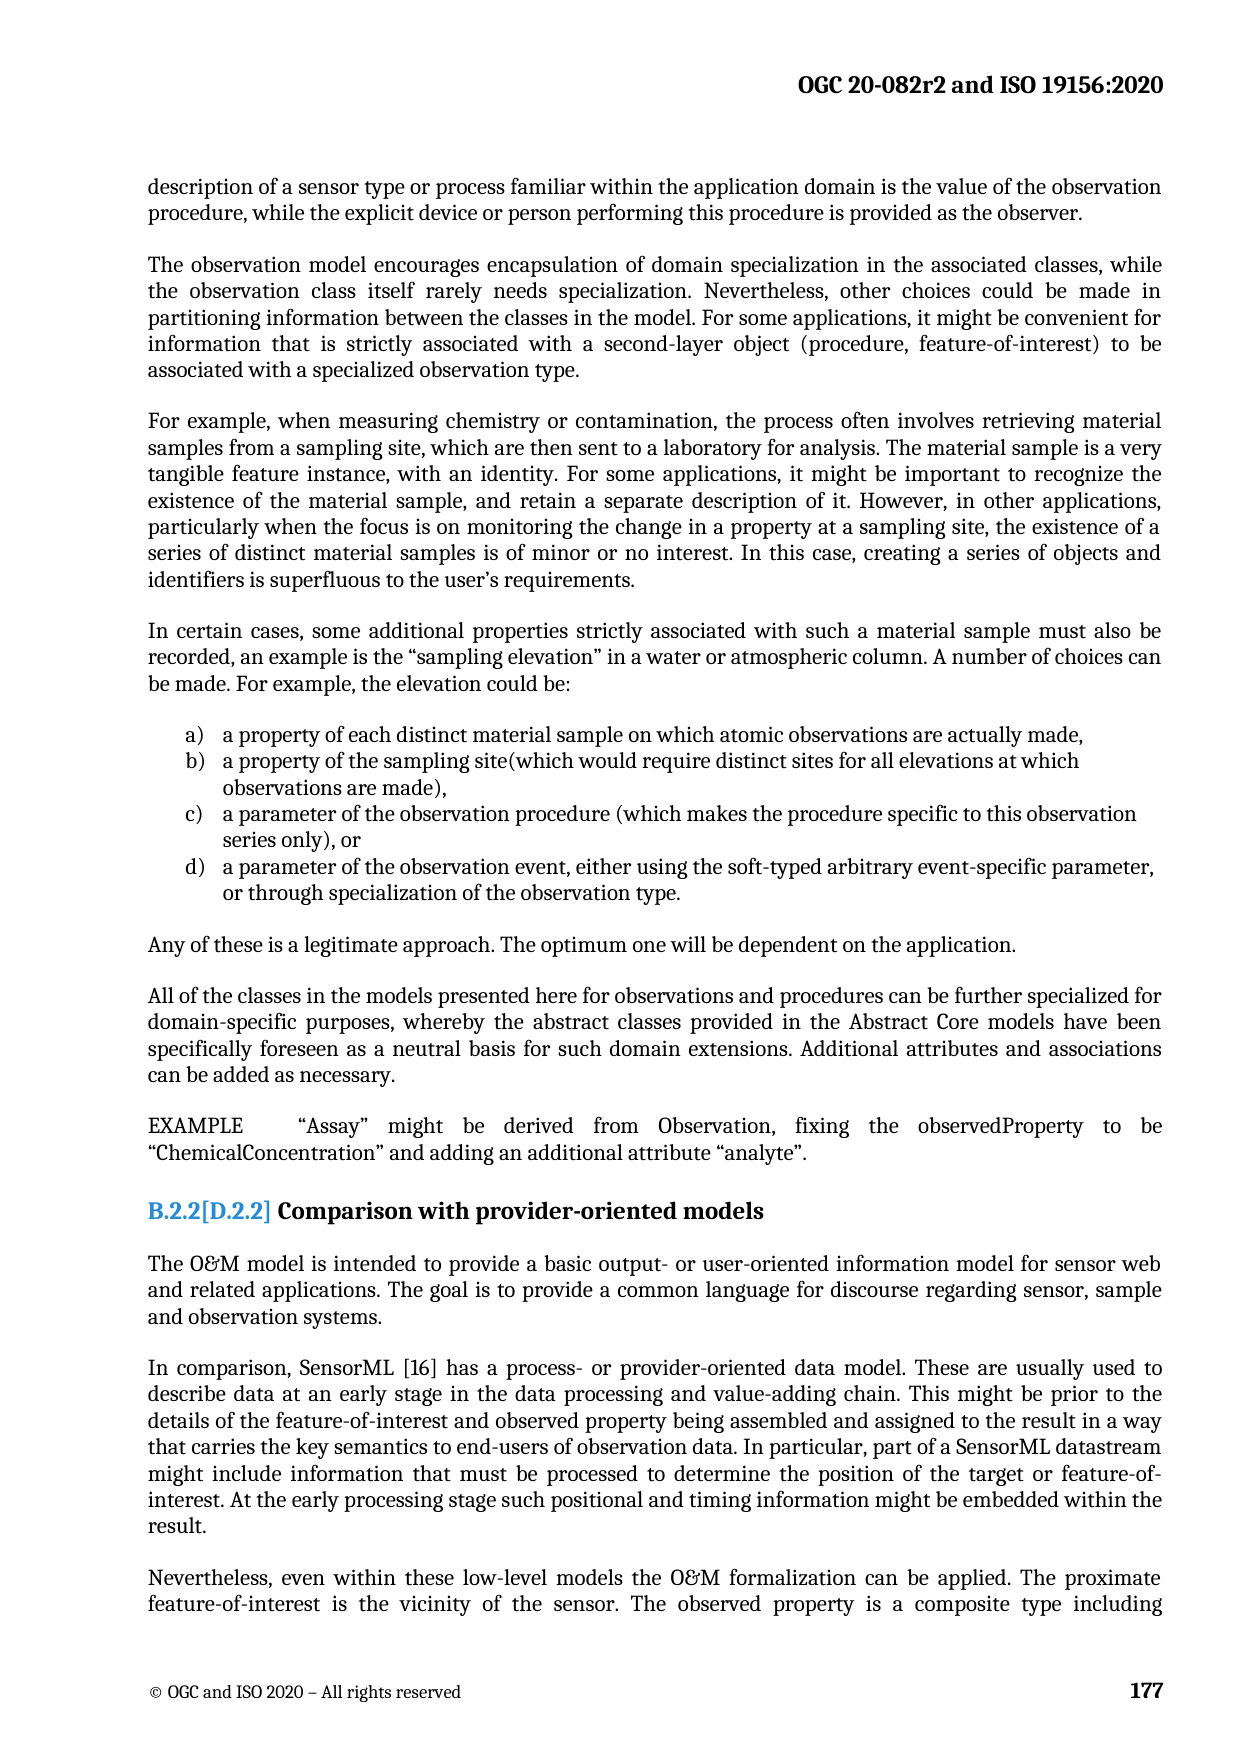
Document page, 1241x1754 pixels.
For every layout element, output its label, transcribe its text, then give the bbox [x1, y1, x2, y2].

list a property of the sampling site(which would require distinct sites for all elevations at which observations are made), [185, 748, 1163, 801]
text Any of these is a legitimate approach. The optimum one will be dependent on the application. [148, 931, 1163, 958]
list a parameter of the observation event, either using the soft-typed arbitrary event-specific parameter, or through specialization of the observation type. [185, 854, 1163, 906]
text In comparison, SensorML [16] has a process- or provider-oriented data model. These are usually used to describe data at an early stage in the data processing and value-adding chain. This might be prior to the details of the feature-of-interest and observed property being assembled and assigned to the result in a way that carries the key semantics to end-users of observation data. In particular, part of a SensorML datastream might include information that must be processed to determine the position of the target or feature-of-interest. At the early processing stage such positional and timing information might be embedded within the result. [148, 1355, 1163, 1539]
text In certain cases, some additional properties strictly associated with such a material sample must also be recorded, an example is the “sampling elevation” in a water or atmospheric column. A number of choices can be made. For example, the elevation could be: [148, 618, 1163, 697]
text Comparison with provider-oriented models [148, 1197, 1163, 1226]
text For example, when measuring chemistry or contamination, the process often involves retrieving material samples from a sampling site, which are then sent to a laboratory for analysis. The material sample is a very tangible feature instance, with an identity. For some applications, it might be important to recognize the existence of the material sample, and retain a separate description of it. However, in other applications, particularly when the focus is on monitoring the change in a property at a sampling site, the existence of a series of distinct material samples is of minor or no interest. In this case, creating a series of objects and identifiers is superfluous to the user’s requirements. [148, 408, 1163, 593]
list a property of each distinct material sample on which atomic observations are actually made, [185, 722, 1163, 748]
text All of the classes in the models presented here for observations and procedures can be further specialized for domain-specific purposes, whereby the abstract classes provided in the Abstract Core models have been specifically foreseen as a neutral basis for such domain extensions. Additional attributes and associations can be added as necessary. [148, 983, 1163, 1088]
text The observation model encourages encapsulation of domain specialization in the associated classes, while the observation class itself rarely needs specialization. Nevertheless, other choices could be made in partitioning information between the classes in the model. For some applications, it might be convenient for information that is strictly associated with a second-layer object (procedure, feature-of-interest) to be associated with a specialized observation type. [148, 252, 1163, 383]
text The O&M model is intended to provide a basic output- or user-oriented information model for sensor web and related applications. The goal is to provide a common language for discourse regarding sensor, sample and observation systems. [148, 1251, 1163, 1330]
list a parameter of the observation procedure (which makes the procedure specific to this observation series only), or [185, 801, 1163, 854]
text EXAMPLE “Assay” might be derived from Observation, fixing the observedProperty to be “ChemicalConcentration” and adding an additional attribute “analyte”. [148, 1113, 1163, 1166]
